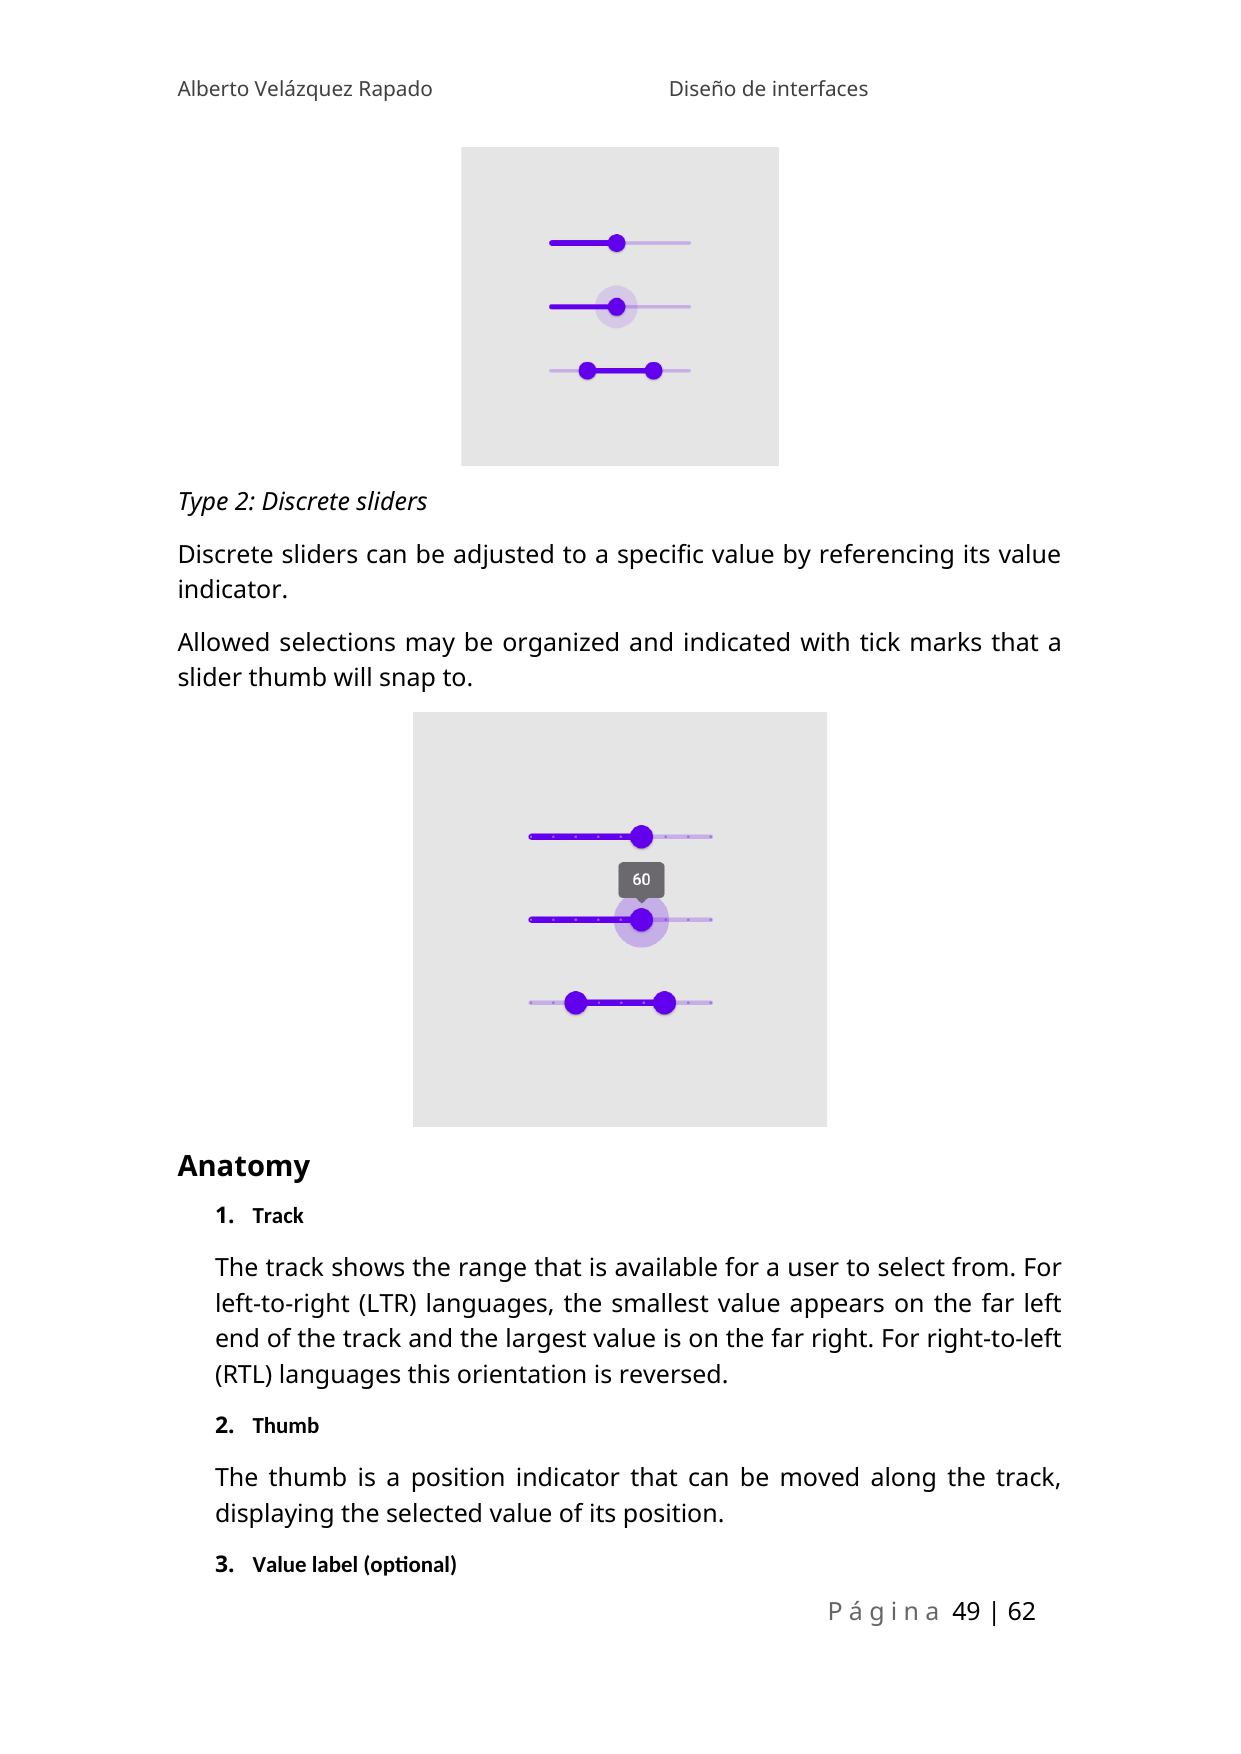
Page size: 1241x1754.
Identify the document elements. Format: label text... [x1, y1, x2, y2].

list Thumb [215, 1409, 1063, 1440]
picture [413, 712, 828, 1127]
text Discrete sliders can be adjusted to a specific value by referencing its value indicator. [177, 536, 1063, 606]
text The thumb is a position indicator that can be moved along the track, displaying the selected value of its position. [215, 1459, 1063, 1529]
subtitle Anatomy [177, 1145, 1063, 1185]
list Value label (optional) [215, 1548, 1063, 1579]
text The track shows the range that is available for a user to select from. For left-to-right (LTR) languages, the smallest value appears on the far left end of the track and the largest value is on the far right. For right-to-left (RTL) languages this orientation is reversed. [215, 1249, 1063, 1391]
text Type 2: Discrete sliders [177, 484, 1063, 518]
list Track [215, 1199, 1063, 1230]
picture [461, 147, 779, 466]
text Allowed selections may be organized and indicated with tick marks that a slider thumb will snap to. [177, 624, 1063, 694]
